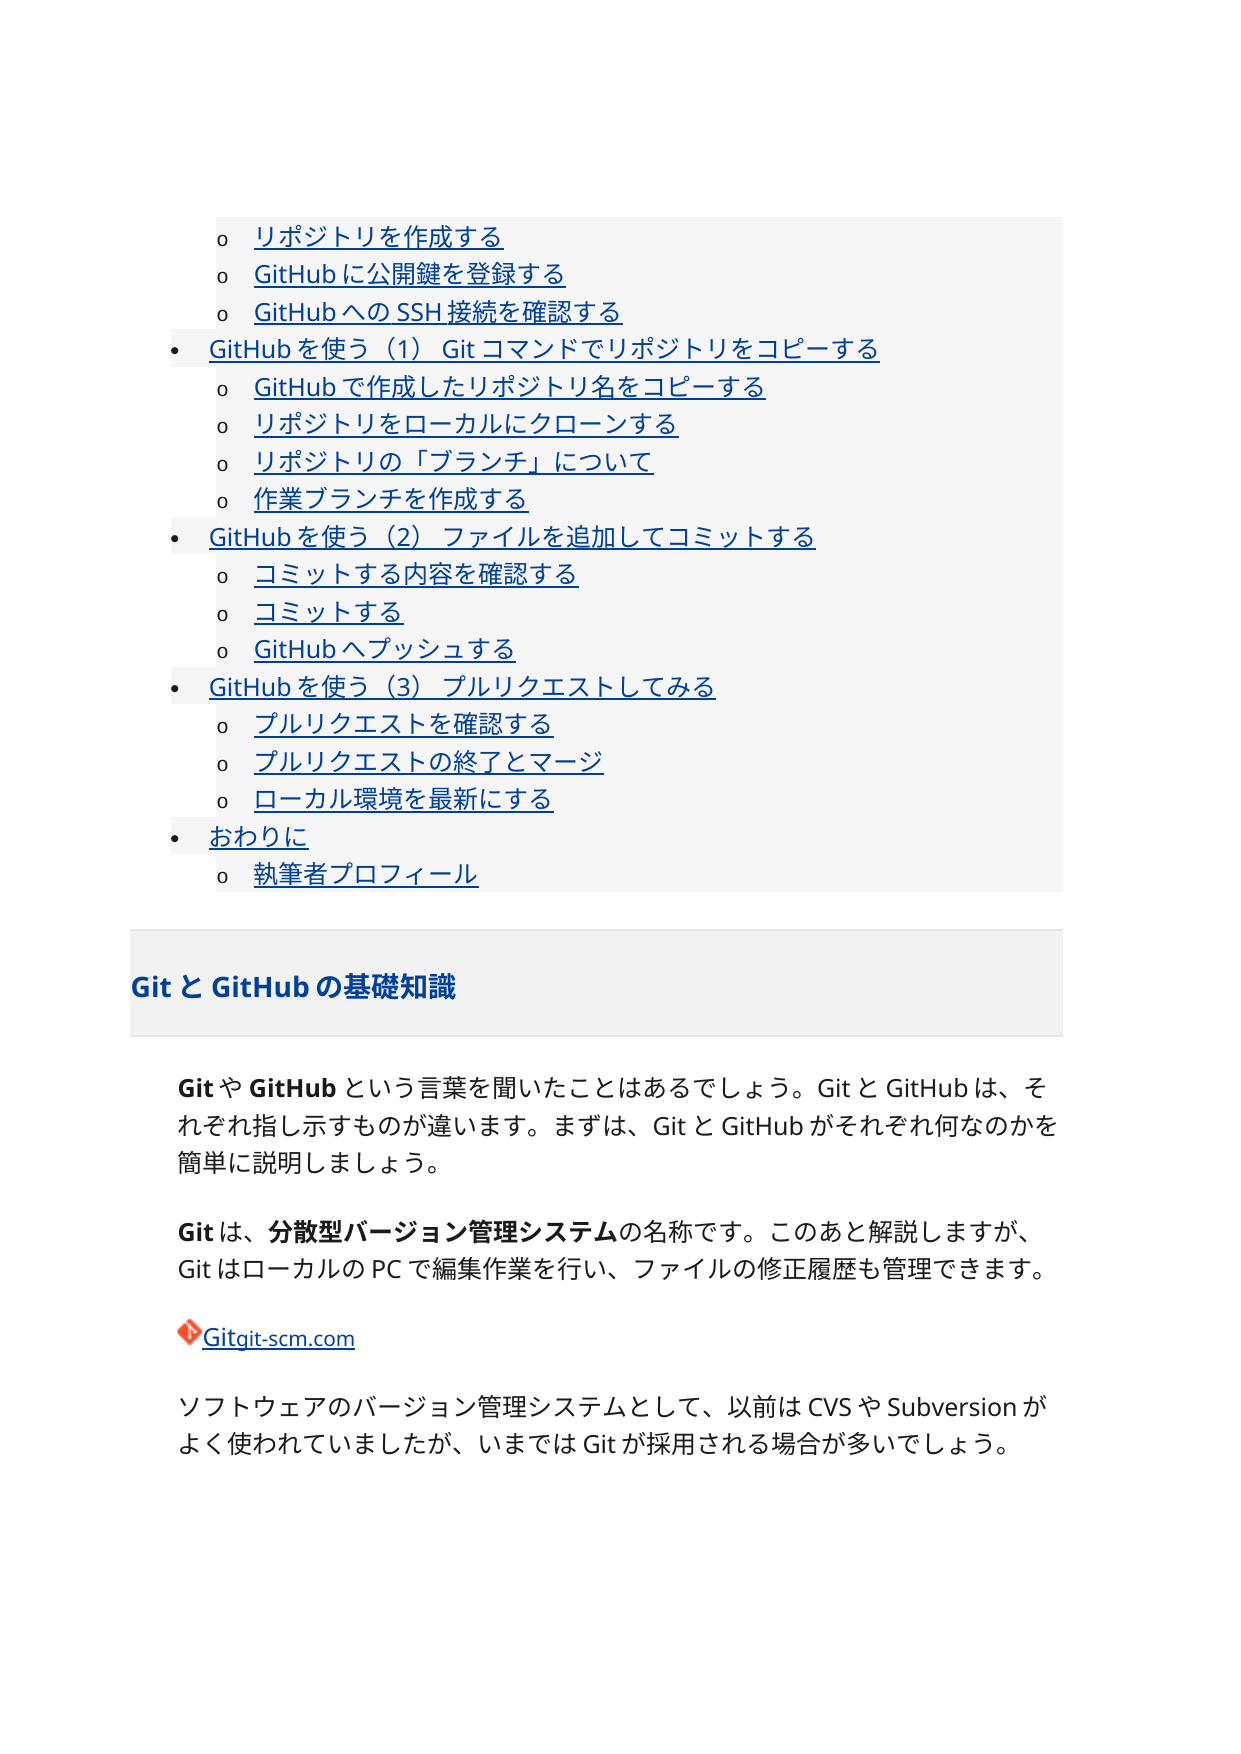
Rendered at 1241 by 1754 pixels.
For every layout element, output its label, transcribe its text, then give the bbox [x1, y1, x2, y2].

text GitやGitHubという言葉を聞いたことはあるでしょう。GitとGitHubは、それぞれ指し示すものが違います。まずは、GitとGitHubがそれぞれ何なのかを簡単に説明しましょう。 [177, 1068, 1063, 1180]
list GitHubを使う（2） ファイルを追加してコミットする [171, 517, 1063, 554]
text ソフトウェアのバージョン管理システムとして、以前はCVSやSubversionがよく使われていましたが、いまではGitが採用される場合が多いでしょう。 [177, 1387, 1063, 1462]
text Gitは、分散型バージョン管理システムの名称です。このあと解説しますが、GitはローカルのPCで編集作業を行い、ファイルの修正履歴も管理できます。 [177, 1212, 1063, 1287]
list プルリクエストを確認する [216, 704, 1063, 742]
list GitHubで作成したリポジトリ名をコピーする [216, 367, 1063, 404]
list GitHubを使う（3） プルリクエストしてみる [171, 667, 1063, 704]
list リポジトリの「ブランチ」について [216, 442, 1063, 479]
list 作業ブランチを作成する [216, 479, 1063, 517]
list プルリクエストの終了とマージ [216, 742, 1063, 779]
list GitHubに公開鍵を登録する [216, 254, 1063, 292]
list リポジトリをローカルにクローンする [216, 404, 1063, 442]
list ローカル環境を最新にする [216, 779, 1063, 817]
picture [177, 1319, 203, 1345]
list コミットする内容を確認する [216, 554, 1063, 592]
list コミットする [216, 592, 1063, 629]
list GitHubへプッシュする [216, 629, 1063, 667]
list 執筆者プロフィール [216, 854, 1063, 892]
list GitHubへのSSH接続を確認する [216, 292, 1063, 329]
list リポジトリを作成する [216, 217, 1063, 254]
text Gitgit-scm.com [177, 1318, 1063, 1355]
text GitとGitHubの基礎知識 [130, 931, 1063, 1035]
list おわりに [171, 817, 1063, 854]
list GitHubを使う（1） Gitコマンドでリポジトリをコピーする [171, 329, 1063, 367]
